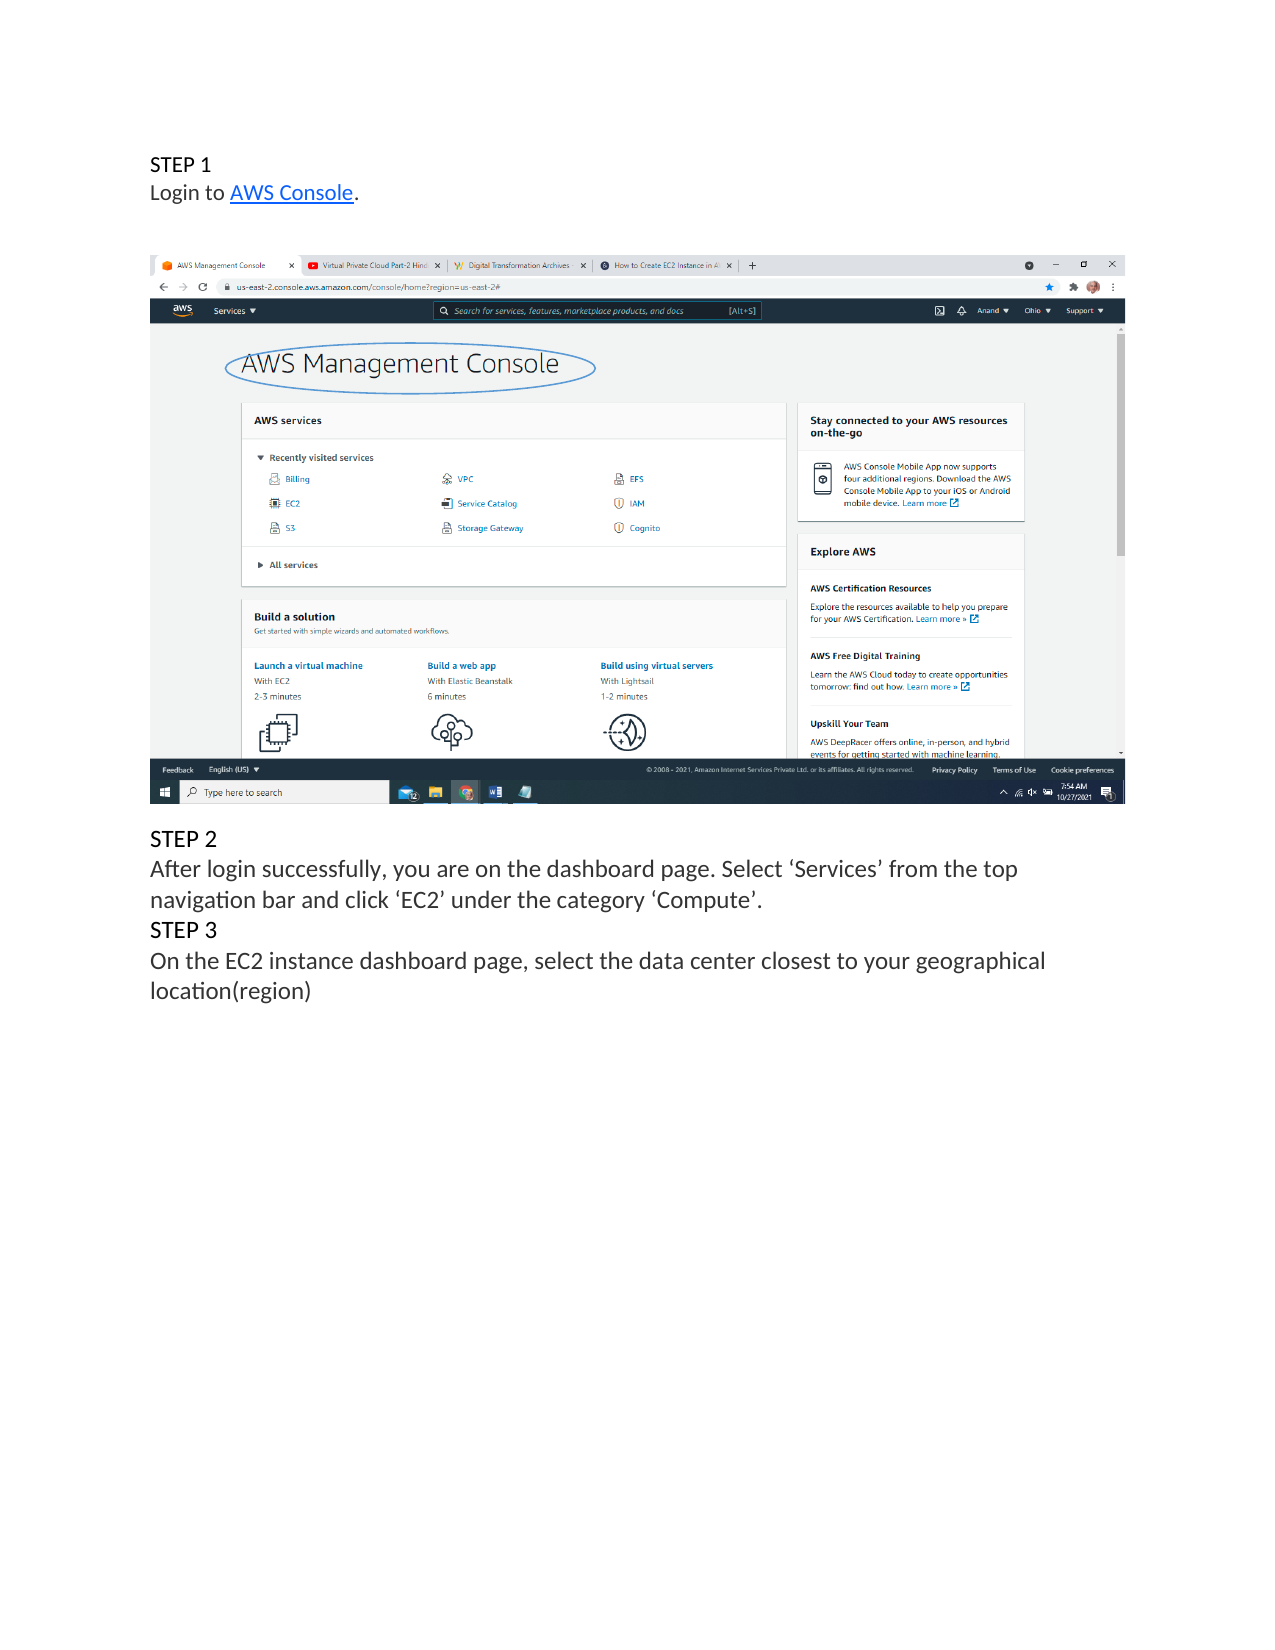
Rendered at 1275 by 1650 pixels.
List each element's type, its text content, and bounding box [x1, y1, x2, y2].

text STEP 2 [150, 823, 1125, 853]
text After login successfully, you are on the dashboard page. Select ‘Services’ from the top navigation bar and click ‘EC2’ under the category ‘Compute’. [150, 853, 1125, 914]
text STEP 3 [150, 914, 1125, 945]
picture [150, 255, 1125, 804]
text Login to AWS Console. [150, 178, 1125, 206]
text STEP 1 [150, 150, 1125, 178]
text On the EC2 instance dashboard page, select the data center closest to your geographical location(region) [150, 945, 1125, 1006]
